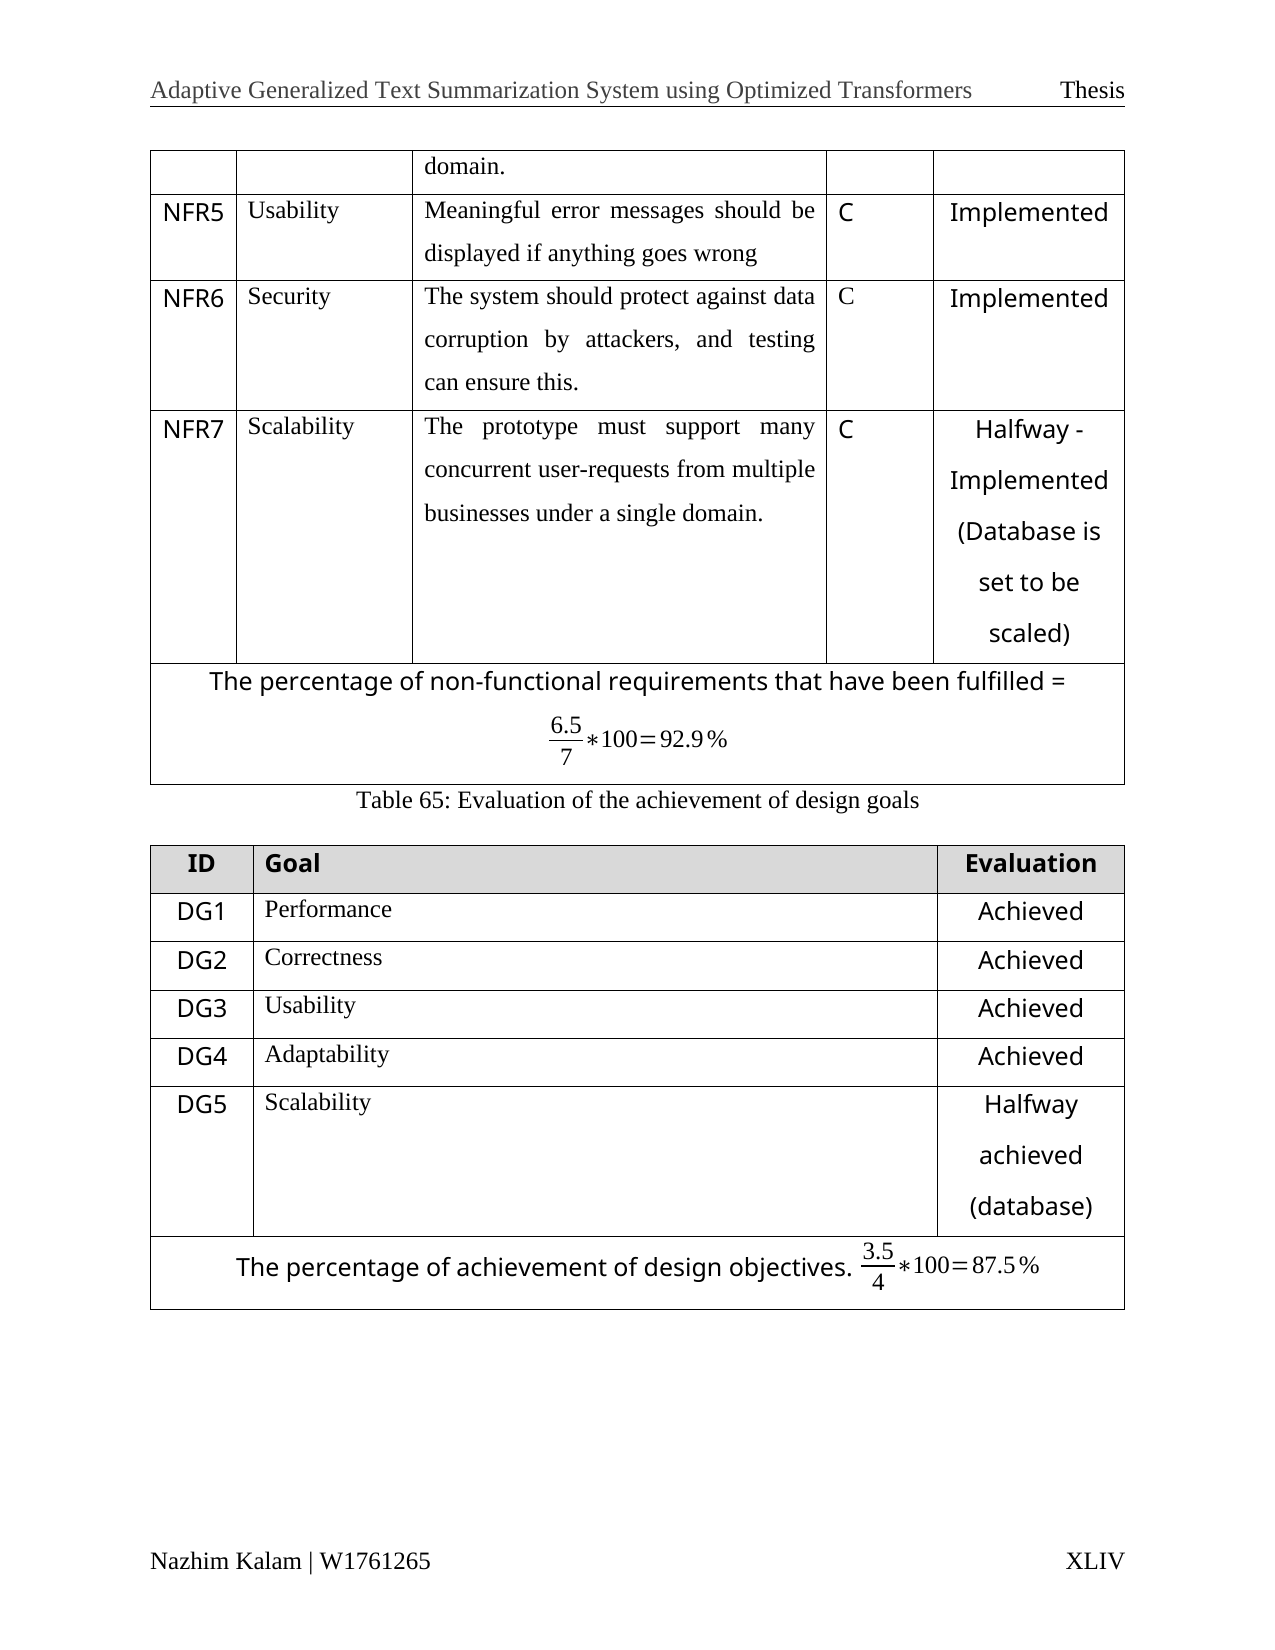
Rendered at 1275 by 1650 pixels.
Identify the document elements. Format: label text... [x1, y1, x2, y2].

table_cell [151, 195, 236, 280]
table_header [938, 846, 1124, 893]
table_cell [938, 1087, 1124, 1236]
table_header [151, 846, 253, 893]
text Table 65: Evaluation of the achievement of design goals [150, 785, 1125, 814]
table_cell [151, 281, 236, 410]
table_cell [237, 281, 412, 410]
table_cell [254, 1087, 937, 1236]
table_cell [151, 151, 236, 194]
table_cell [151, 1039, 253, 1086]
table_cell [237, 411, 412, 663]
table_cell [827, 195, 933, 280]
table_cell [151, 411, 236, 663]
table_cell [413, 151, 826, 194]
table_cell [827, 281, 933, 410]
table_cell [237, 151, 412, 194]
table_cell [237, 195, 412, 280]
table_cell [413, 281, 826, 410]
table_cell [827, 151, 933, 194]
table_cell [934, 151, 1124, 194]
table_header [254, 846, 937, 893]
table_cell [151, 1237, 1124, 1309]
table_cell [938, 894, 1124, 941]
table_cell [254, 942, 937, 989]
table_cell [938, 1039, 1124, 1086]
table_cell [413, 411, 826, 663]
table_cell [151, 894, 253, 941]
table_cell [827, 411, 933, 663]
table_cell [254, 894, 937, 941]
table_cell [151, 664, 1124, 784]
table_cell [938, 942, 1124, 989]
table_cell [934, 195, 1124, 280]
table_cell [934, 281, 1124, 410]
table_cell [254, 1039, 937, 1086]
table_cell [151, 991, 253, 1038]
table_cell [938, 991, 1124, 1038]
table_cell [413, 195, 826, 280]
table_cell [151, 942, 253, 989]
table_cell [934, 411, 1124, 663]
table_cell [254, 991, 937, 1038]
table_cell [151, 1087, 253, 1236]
